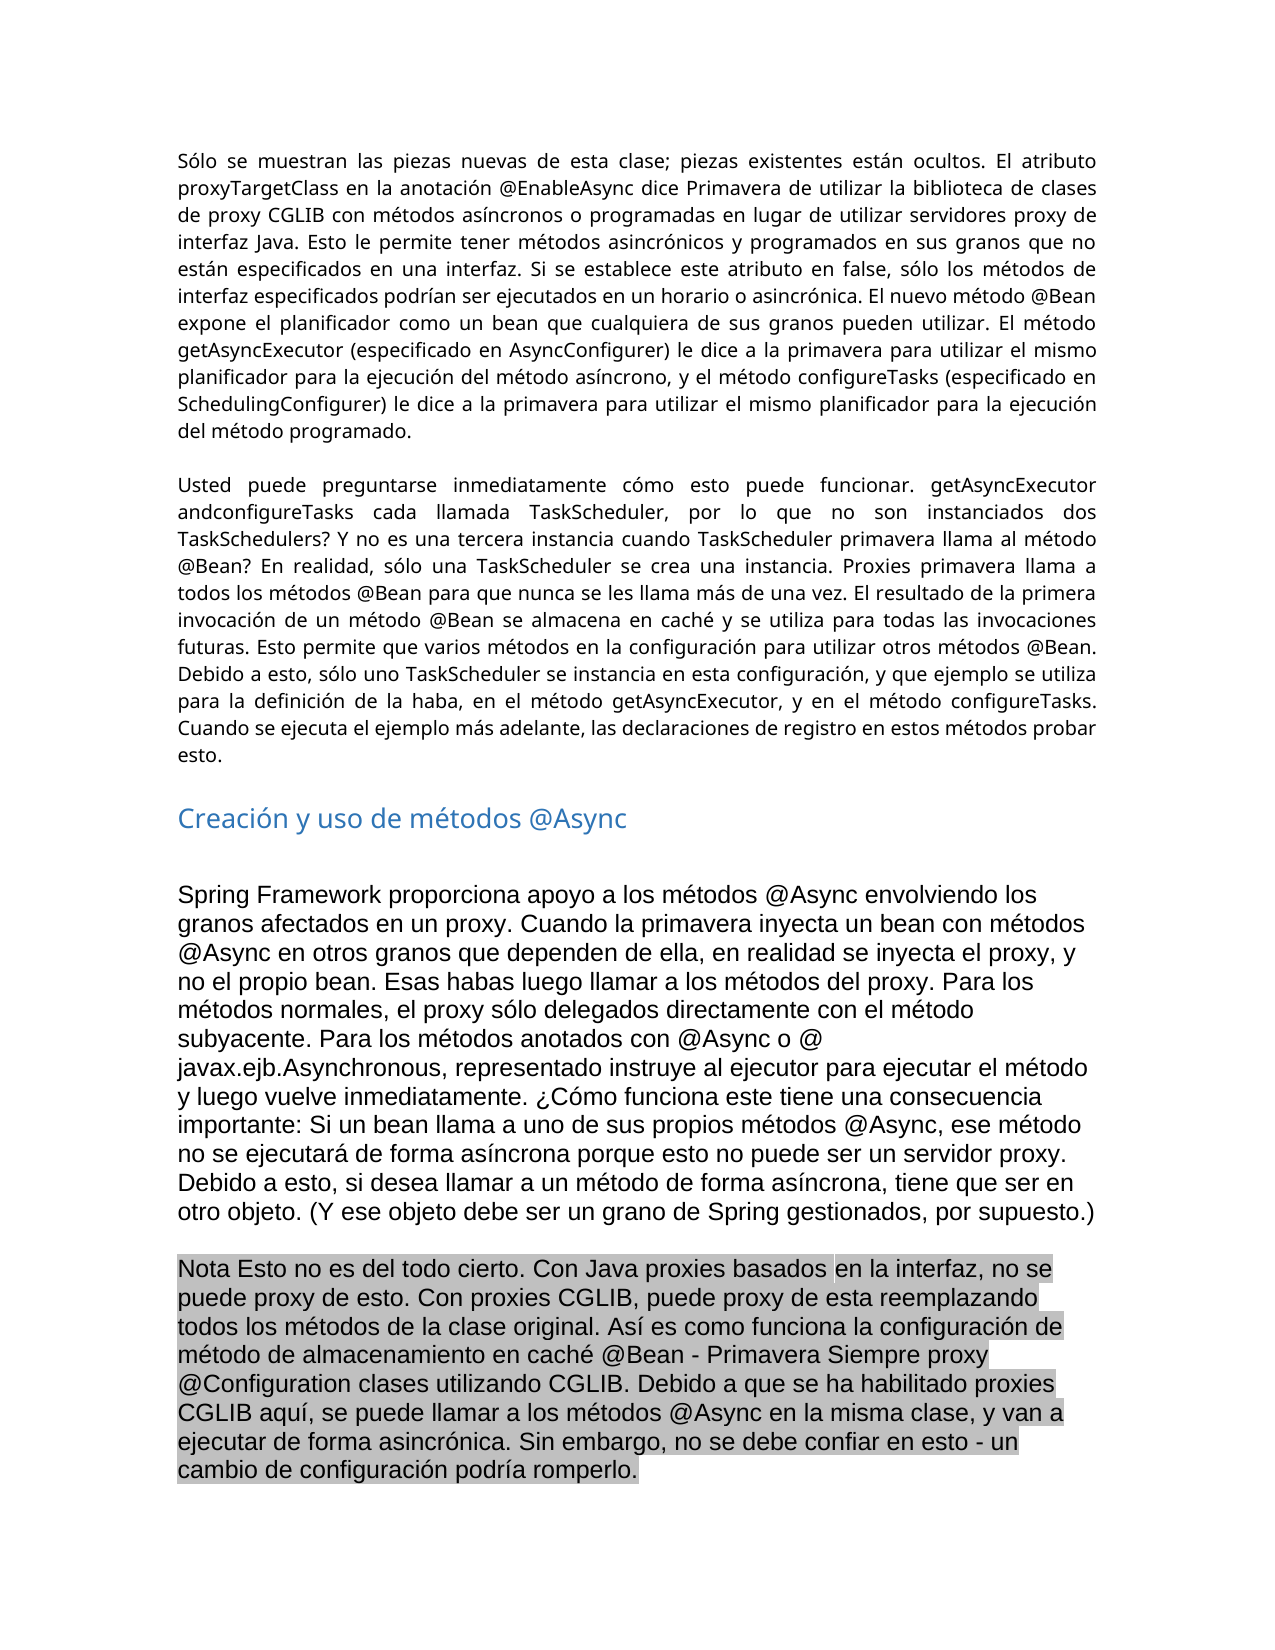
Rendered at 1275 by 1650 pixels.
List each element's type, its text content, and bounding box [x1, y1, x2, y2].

text Sólo se muestran las piezas nuevas de esta clase; piezas existentes están ocultos. El atributo proxyTargetClass en la anotación @EnableAsync dice Primavera de utilizar la biblioteca de clases de proxy CGLIB con métodos asíncronos o programadas en lugar de utilizar servidores proxy de interfaz Java. Esto le permite tener métodos asincrónicos y programados en sus granos que no están especificados en una interfaz. Si se establece este atributo en false, sólo los métodos de interfaz especificados podrían ser ejecutados en un horario o asincrónica. El nuevo método @Bean expone el planificador como un bean que cualquiera de sus granos pueden utilizar. El método getAsyncExecutor (especificado en AsyncConfigurer) le dice a la primavera para utilizar el mismo planificador para la ejecución del método asíncrono, y el método configureTasks (especificado en SchedulingConfigurer) le dice a la primavera para utilizar el mismo planificador para la ejecución del método programado. [177, 148, 1098, 444]
text Usted puede preguntarse inmediatamente cómo esto puede funcionar. getAsyncExecutor andconfigureTasks cada llamada TaskScheduler, por lo que no son instanciados dos TaskSchedulers? Y no es una tercera instancia cuando TaskScheduler primavera llama al método @Bean? En realidad, sólo una TaskScheduler se crea una instancia. Proxies primavera llama a todos los métodos @Bean para que nunca se les llama más de una vez. El resultado de la primera invocación de un método @Bean se almacena en caché y se utiliza para todas las invocaciones futuras. Esto permite que varios métodos en la configuración para utilizar otros métodos @Bean. Debido a esto, sólo uno TaskScheduler se instancia en esta configuración, y que ejemplo se utiliza para la definición de la haba, en el método getAsyncExecutor, y en el método configureTasks. Cuando se ejecuta el ejemplo más adelante, las declaraciones de registro en estos métodos probar esto. [177, 471, 1098, 768]
text Spring Framework proporciona apoyo a los métodos @Async envolviendo los granos afectados en un proxy. Cuando la primavera inyecta un bean con métodos @Async en otros granos que dependen de ella, en realidad se inyecta el proxy, y no el propio bean. Esas habas luego llamar a los métodos del proxy. Para los métodos normales, el proxy sólo delegados directamente con el método subyacente. Para los métodos anotados con @Async o @ javax.ejb.Asynchronous, representado instruye al ejecutor para ejecutar el método y luego vuelve inmediatamente. ¿Cómo funciona este tiene una consecuencia importante: Si un bean llama a uno de sus propios métodos @Async, ese método no se ejecutará de forma asíncrona porque esto no puede ser un servidor proxy. Debido a esto, si desea llamar a un método de forma asíncrona, tiene que ser en otro objeto. (Y ese objeto debe ser un grano de Spring gestionados, por supuesto.) [177, 880, 1098, 1225]
text Nota Esto no es del todo cierto. Con Java proxies basados ​​en la interfaz, no se puede proxy de esto. Con proxies CGLIB, puede proxy de esta reemplazando todos los métodos de la clase original. Así es como funciona la configuración de método de almacenamiento en caché @Bean - Primavera Siempre proxy @Configuration clases utilizando CGLIB. Debido a que se ha habilitado proxies CGLIB aquí, se puede llamar a los métodos @Async en la misma clase, y van a ejecutar de forma asincrónica. Sin embargo, no se debe confiar en esto - un cambio de configuración podría romperlo. [639, 1254, 1098, 1484]
subtitle Creación y uso de métodos @Async [177, 799, 1098, 836]
